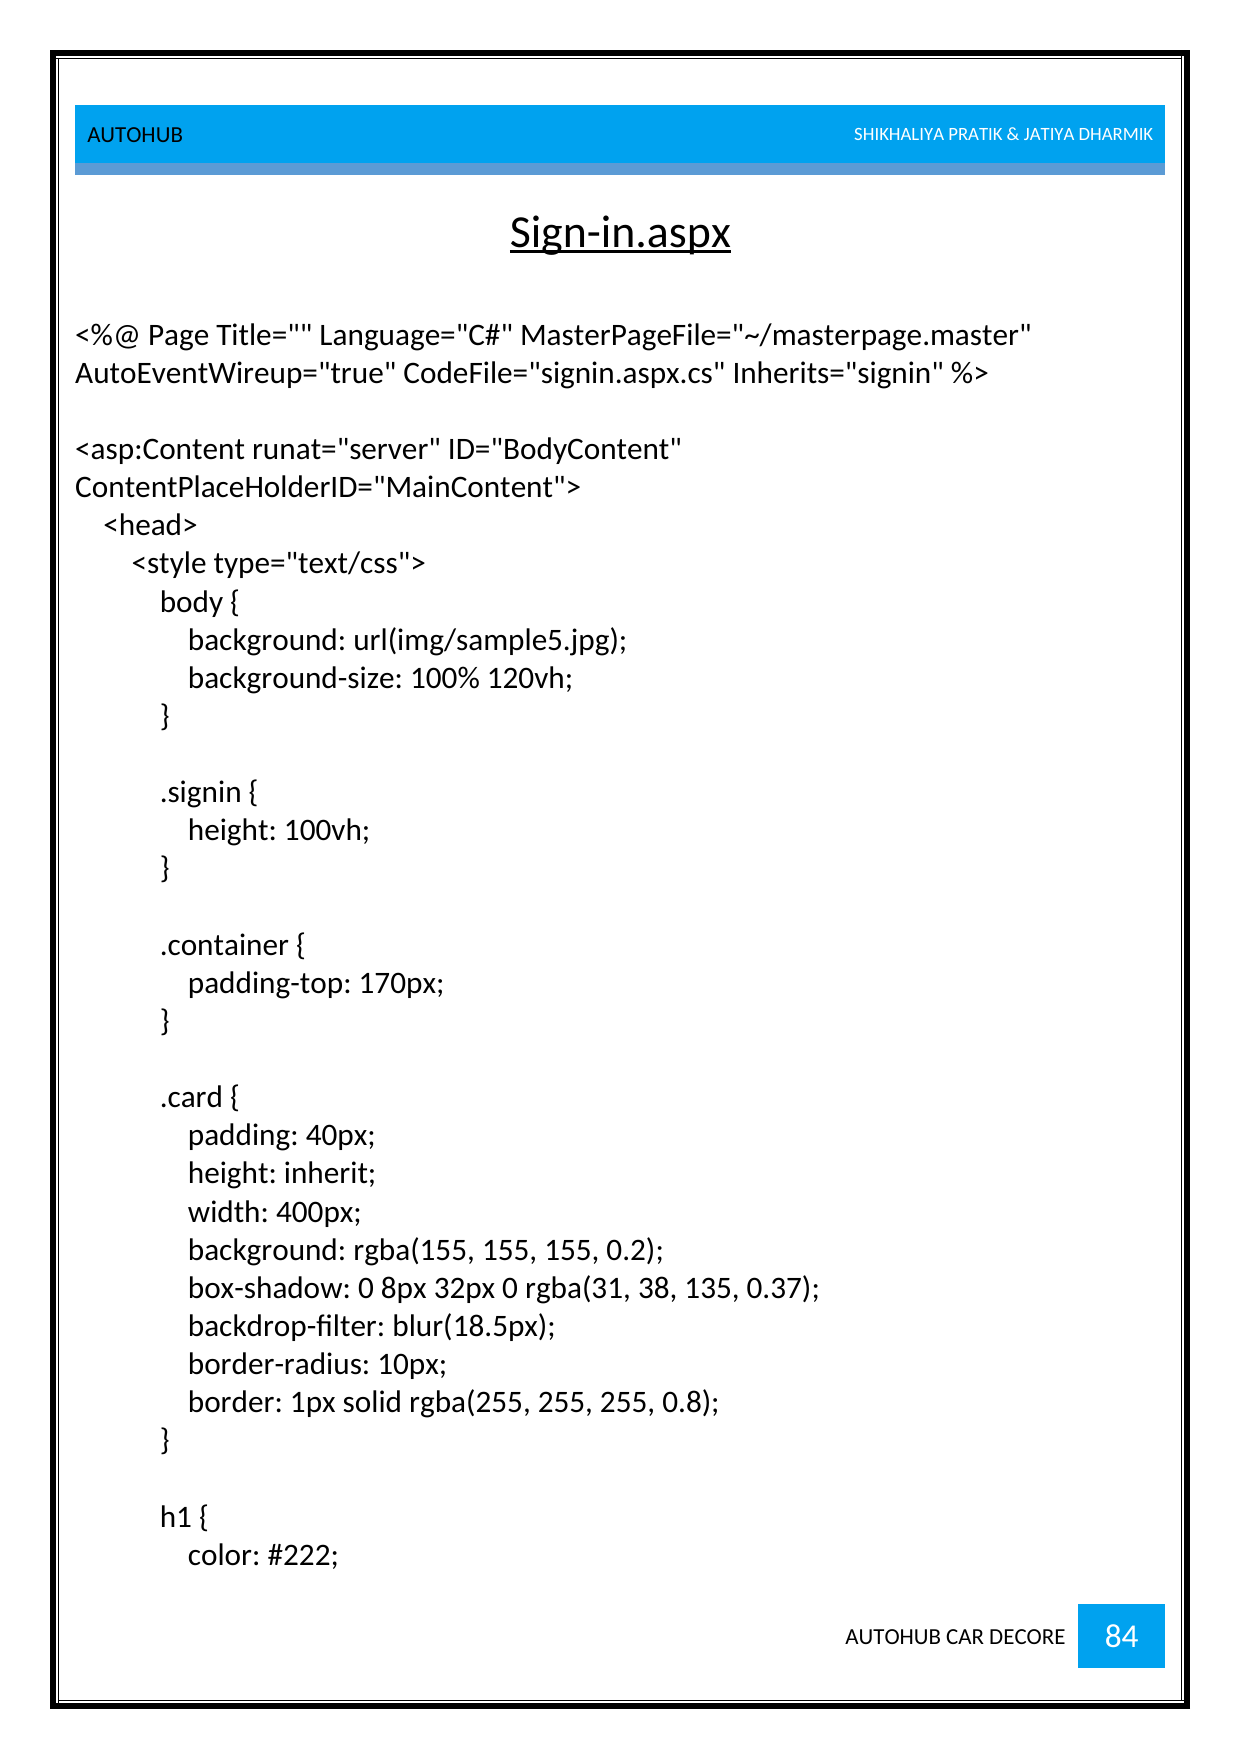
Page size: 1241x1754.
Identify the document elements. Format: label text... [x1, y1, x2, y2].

text background: rgba(155, 155, 155, 0.2); [75, 1230, 1165, 1268]
text border-radius: 10px; [75, 1344, 1165, 1382]
text backdrop-filter: blur(18.5px); [75, 1306, 1165, 1344]
text border: 1px solid rgba(255, 255, 255, 0.8); [75, 1382, 1165, 1421]
text background: url(img/sample5.jpg); [75, 620, 1165, 658]
text background-size: 100% 120vh; [75, 658, 1165, 696]
text h1 { [75, 1497, 1165, 1535]
text } [75, 696, 1165, 734]
text width: 400px; [75, 1192, 1165, 1230]
text padding-top: 170px; [75, 963, 1165, 1001]
text <style type="text/css"> [75, 544, 1165, 582]
text <asp:Content runat="server" ID="BodyContent" ContentPlaceHolderID="MainContent"> [75, 429, 1165, 506]
text <%@ Page Title="" Language="C#" MasterPageFile="~/masterpage.master" AutoEventWireup="true" CodeFile="signin.aspx.cs" Inherits="signin" %> [75, 315, 1165, 391]
text padding: 40px; [75, 1116, 1165, 1154]
text .container { [75, 925, 1165, 963]
text .card { [75, 1077, 1165, 1116]
text } [75, 849, 1165, 887]
text .signin { [75, 772, 1165, 811]
text height: inherit; [75, 1154, 1165, 1192]
text Sign-in.aspx [75, 203, 1165, 259]
text <head> [75, 506, 1165, 544]
text } [75, 1421, 1165, 1459]
text box-shadow: 0 8px 32px 0 rgba(31, 38, 135, 0.37); [75, 1268, 1165, 1306]
text body { [75, 582, 1165, 620]
text } [75, 1001, 1165, 1039]
text color: #222; [75, 1535, 1165, 1573]
text height: 100vh; [75, 811, 1165, 849]
